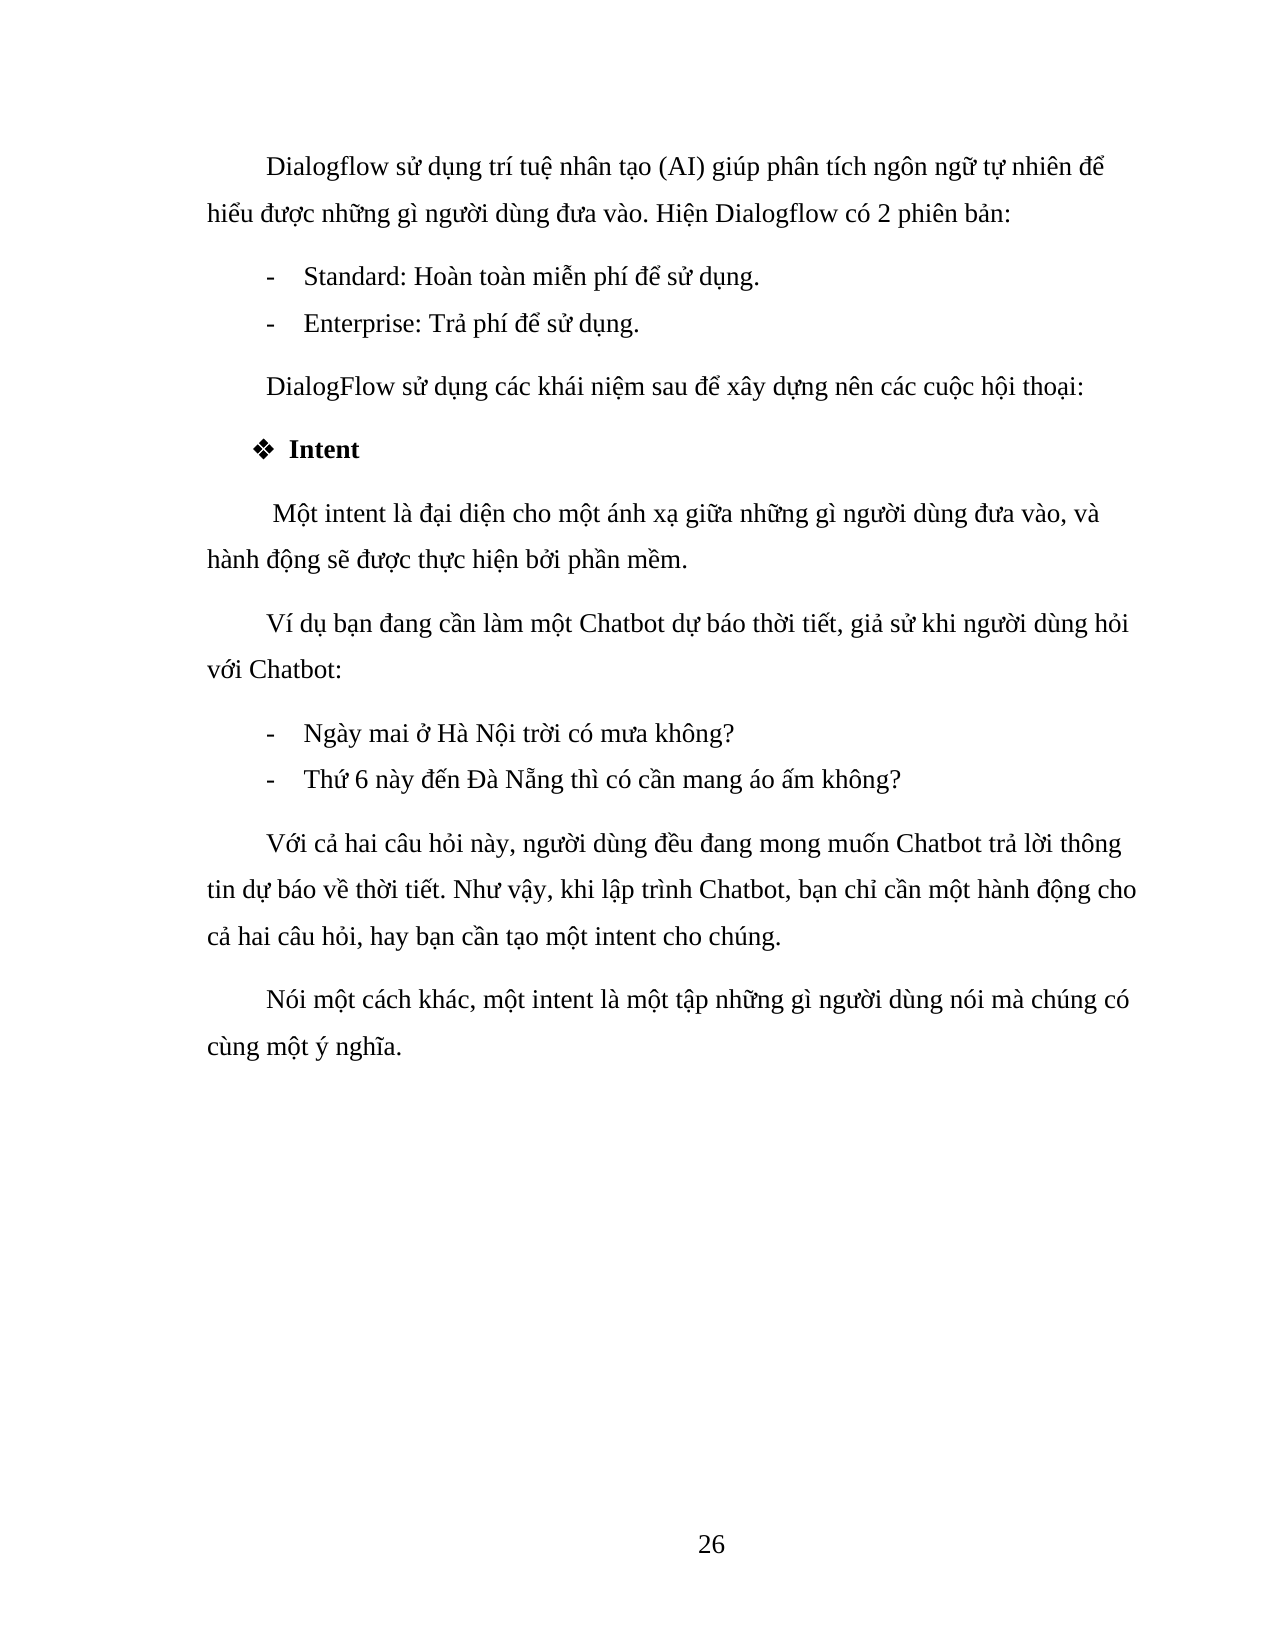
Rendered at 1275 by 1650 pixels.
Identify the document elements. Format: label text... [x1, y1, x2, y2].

list Standard: Hoàn toàn miễn phí để sử dụng. [266, 260, 1157, 291]
list Enterprise: Trả phí để sử dụng. [266, 307, 1157, 338]
text Ví dụ bạn đang cần làm một Chatbot dự báo thời tiết, giả sử khi người dùng hỏi với Chatbot: [207, 607, 1157, 685]
text Một intent là đại diện cho một ánh xạ giữa những gì người dùng đưa vào, và hành động sẽ được thực hiện bởi phần mềm. [207, 497, 1157, 575]
text Dialogflow sử dụng trí tuệ nhân tạo (AI) giúp phân tích ngôn ngữ tự nhiên để hiểu được những gì người dùng đưa vào. Hiện Dialogflow có 2 phiên bản: [207, 150, 1157, 228]
list Ngày mai ở Hà Nội trời có mưa không? [266, 717, 1157, 748]
list Thứ 6 này đến Đà Nẵng thì có cần mang áo ấm không? [266, 763, 1157, 795]
text Với cả hai câu hỏi này, người dùng đều đang mong muốn Chatbot trả lời thông tin dự báo về thời tiết. Như vậy, khi lập trình Chatbot, bạn chỉ cần một hành động cho cả hai câu hỏi, hay bạn cần tạo một intent cho chúng. [207, 827, 1157, 951]
text Nói một cách khác, một intent là một tập những gì người dùng nói mà chúng có cùng một ý nghĩa. [207, 983, 1157, 1061]
list Intent [251, 433, 1157, 464]
text DialogFlow sử dụng các khái niệm sau để xây dựng nên các cuộc hội thoại: [266, 370, 1157, 401]
